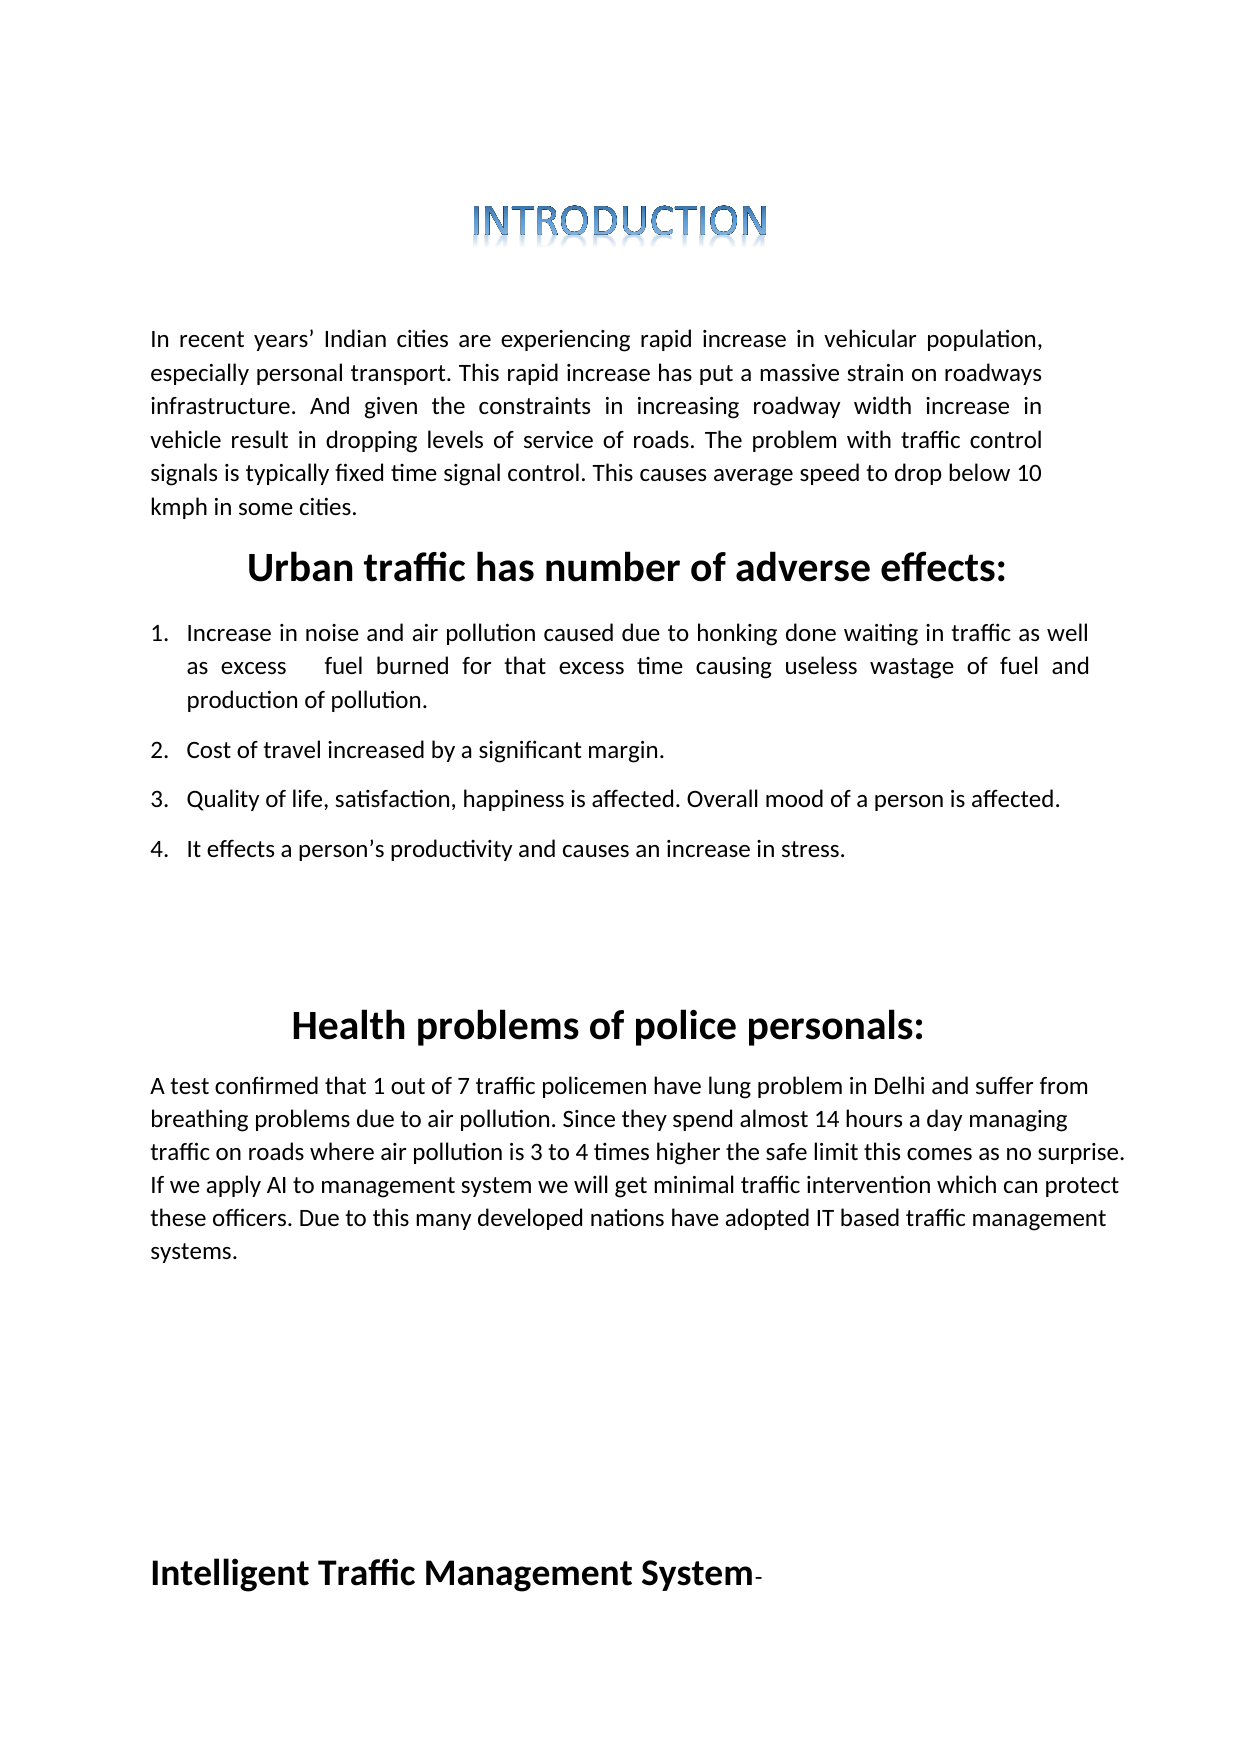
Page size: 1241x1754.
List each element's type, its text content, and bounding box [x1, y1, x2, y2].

text Health problems of police personals: [150, 999, 1134, 1050]
text A test confirmed that 1 out of 7 traffic policemen have lung problem in Delhi and suffer from breathing problems due to air pollution. Since they spend almost 14 hours a day managing traffic on roads where air pollution is 3 to 4 times higher the safe limit this comes as no surprise. If we apply AI to management system we will get minimal traffic intervention which can protect these officers. Due to this many developed nations have adopted IT based traffic management systems. [150, 1070, 1134, 1266]
list It effects a person’s productivity and causes an increase in stress. [150, 833, 1091, 864]
text Urban traffic has number of adverse effects: [150, 541, 1098, 592]
list Cost of travel increased by a significant margin. [150, 734, 1091, 764]
list Quality of life, satisfaction, happiness is affected. Overall mood of a person is affected. [150, 784, 1091, 814]
text Intelligent Traffic Management System- [150, 1549, 1134, 1594]
text In recent years’ Indian cities are experiencing rapid increase in vehicular population, especially personal transport. This rapid increase has put a massive strain on roadways infrastructure. And given the constraints in increasing roadway width increase in vehicle result in dropping levels of service of roads. The problem with traffic control signals is typically fixed time signal control. This causes average speed to drop below 10 kmph in some cities. [150, 323, 1044, 522]
list Increase in noise and air pollution caused due to honking done waiting in traffic as well as excess fuel burned for that excess time causing useless wastage of fuel and production of pollution. [150, 617, 1091, 714]
picture [471, 205, 767, 262]
